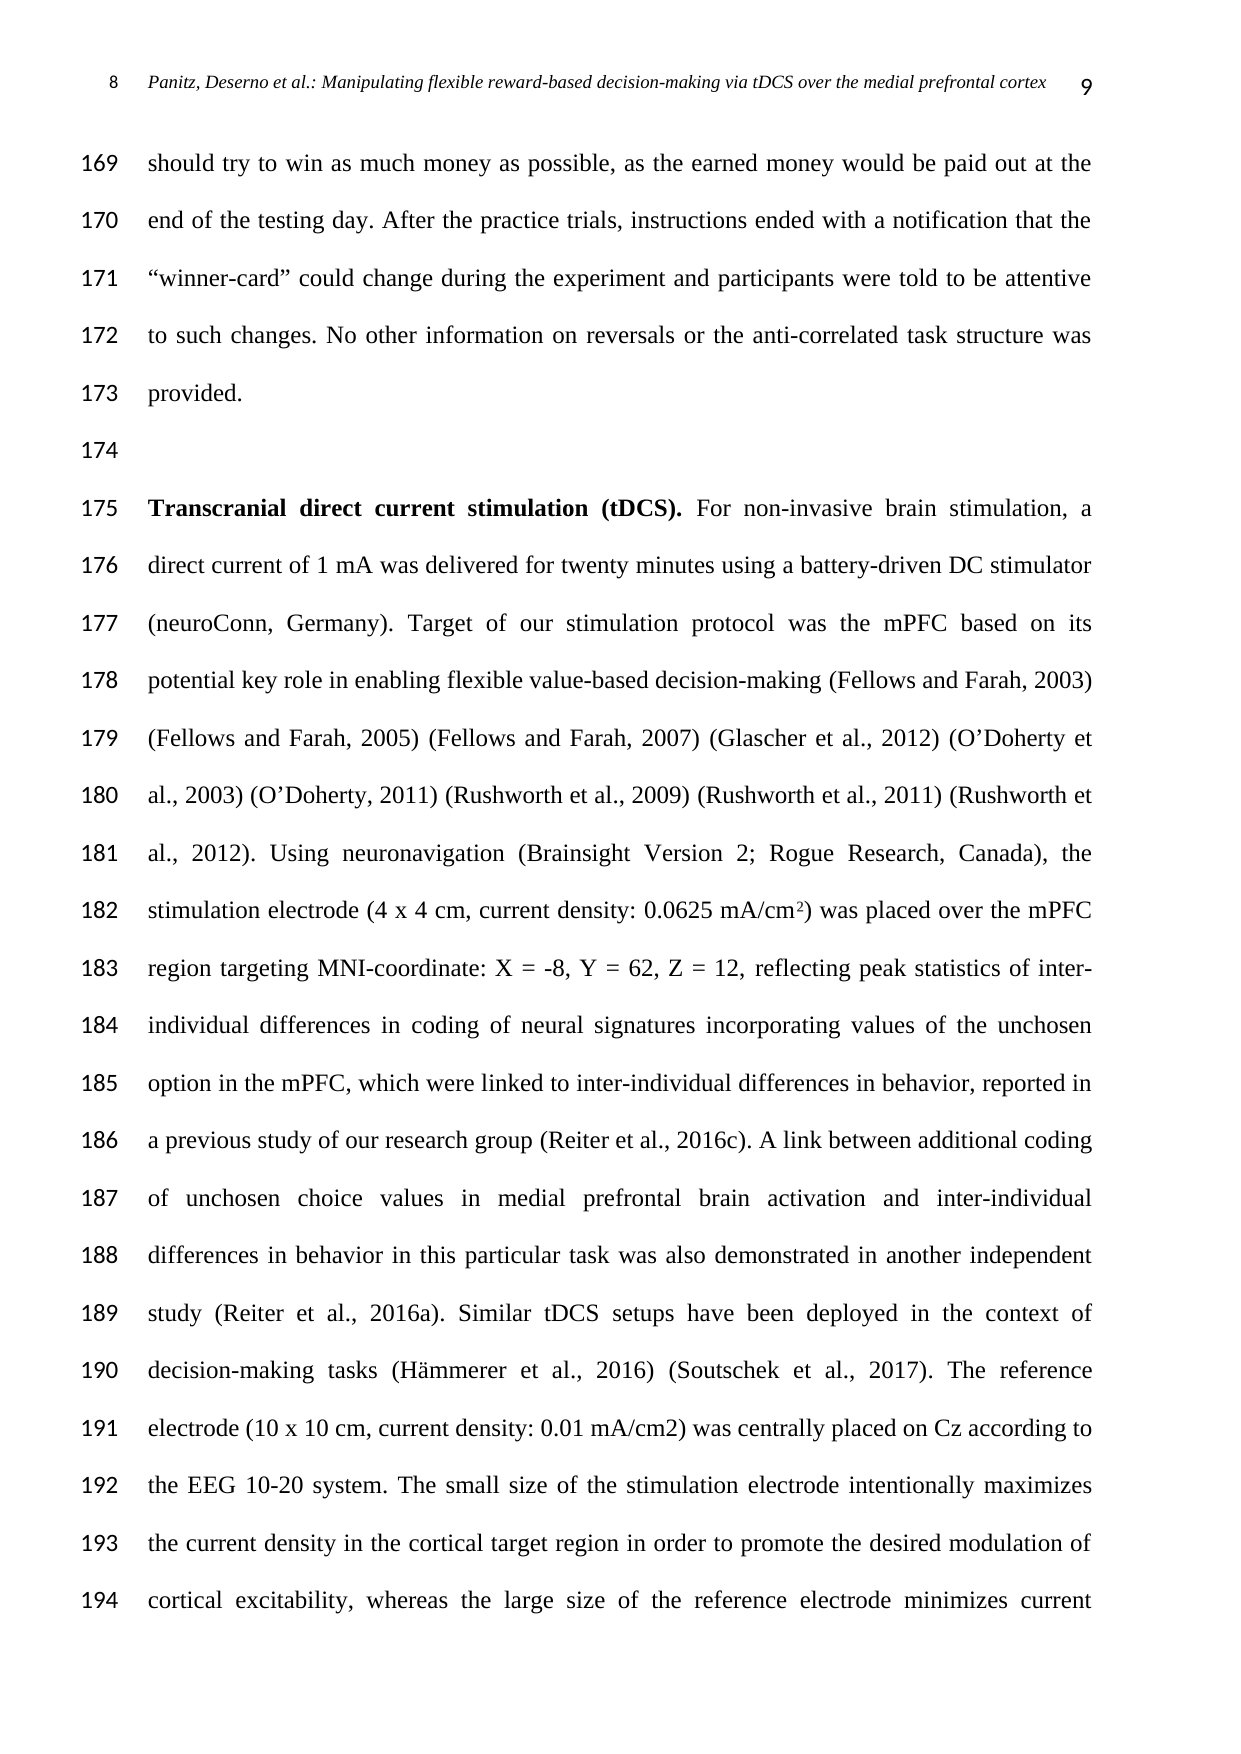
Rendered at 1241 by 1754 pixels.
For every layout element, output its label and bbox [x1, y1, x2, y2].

text [148, 493, 1093, 1614]
text [148, 148, 1093, 406]
